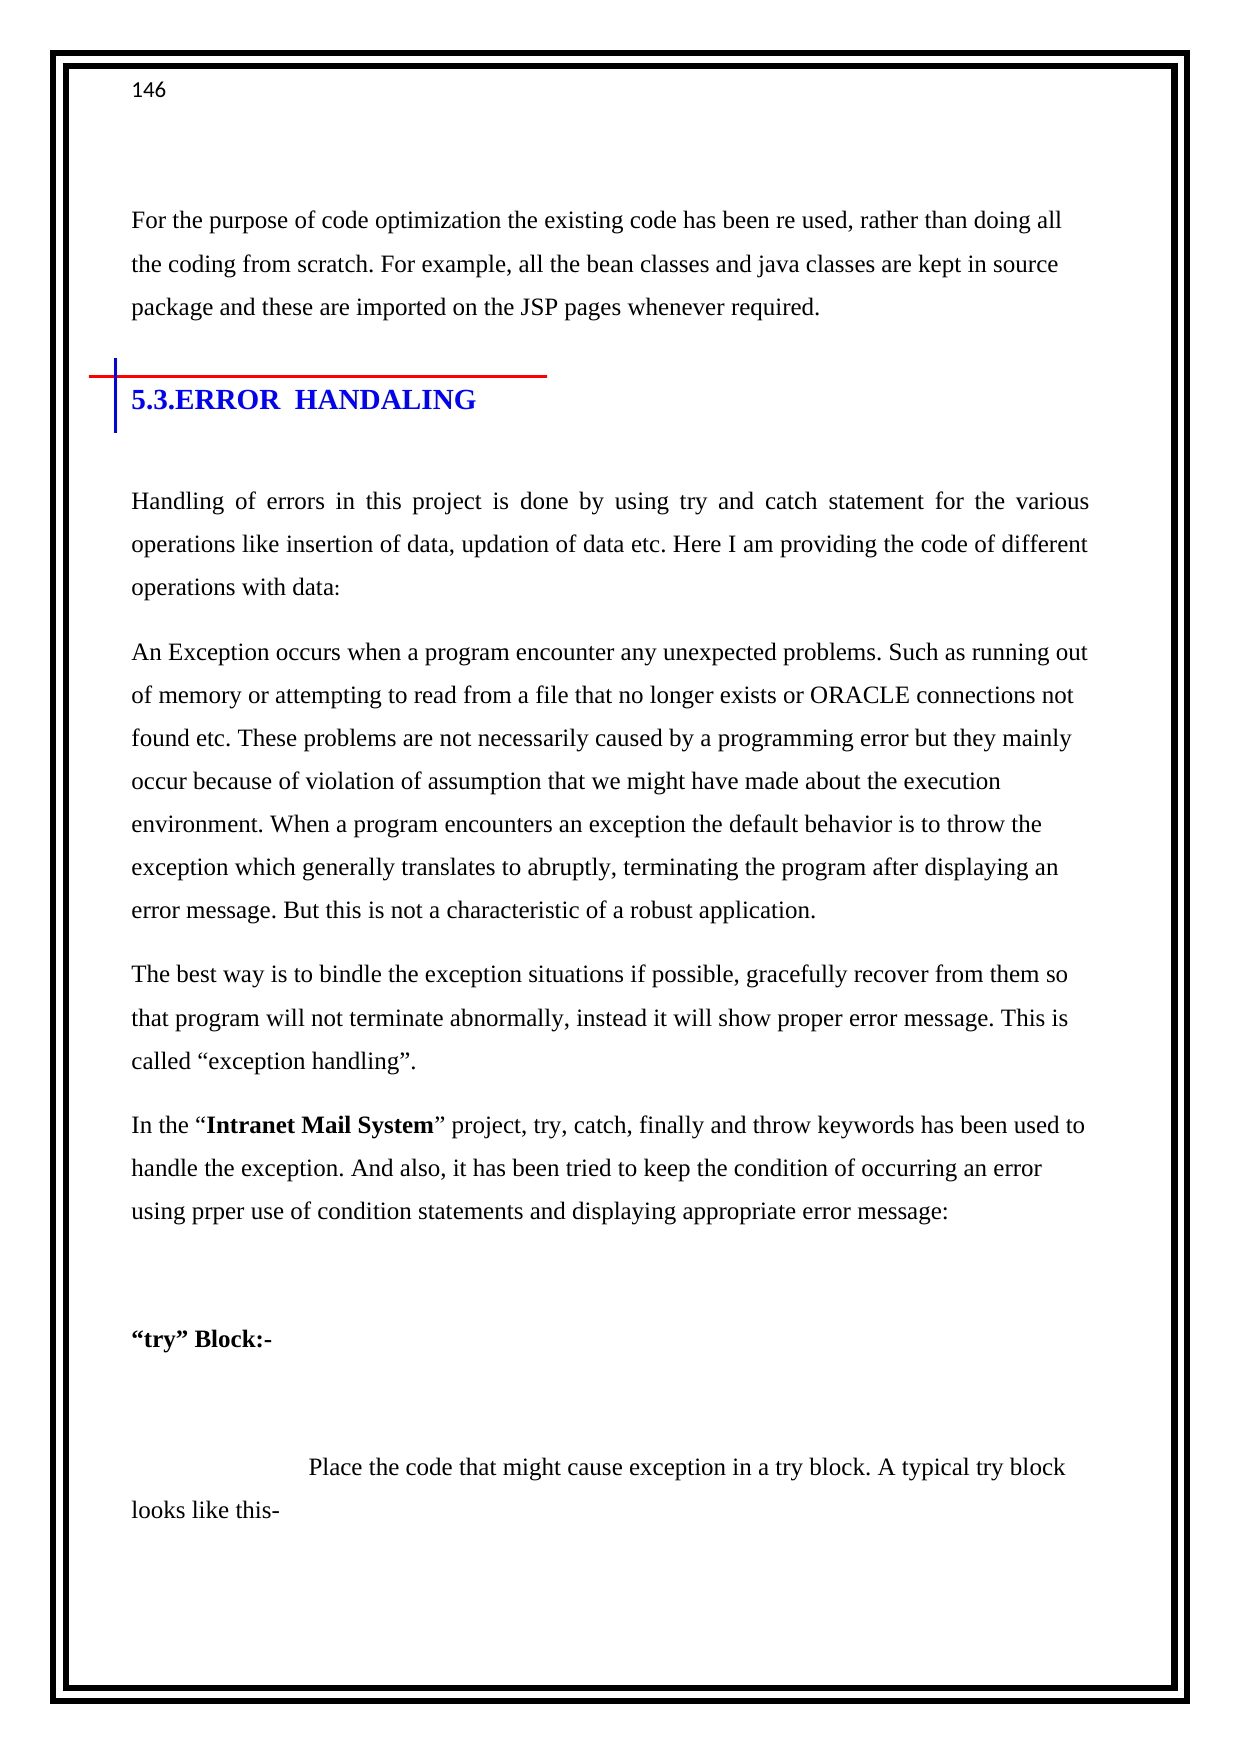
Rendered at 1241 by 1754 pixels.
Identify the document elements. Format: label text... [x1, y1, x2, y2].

text The best way is to bindle the exception situations if possible, gracefully recover from them so that program will not terminate abnormally, instead it will show proper error message. This is called “exception handling”. [131, 959, 1090, 1074]
text For the purpose of code optimization the existing code has been re used, rather than doing all the coding from scratch. For example, all the bean classes and java classes are kept in source package and these are imported on the JSP pages whenever required. [131, 206, 1090, 321]
text Place the code that might cause exception in a try block. A typical try block looks like this- [131, 1452, 1090, 1524]
text “try” Block:- [131, 1324, 1090, 1353]
list 5.3.ERROR HANDALING [131, 382, 1090, 416]
text An Exception occurs when a program encounter any unexpected problems. Such as running out of memory or attempting to read from a file that no longer exists or ORACLE connections not found etc. These problems are not necessarily caused by a programming error but they mainly occur because of violation of assumption that we might have made about the execution environment. When a program encounters an exception the default behavior is to throw the exception which generally translates to abruptly, terminating the program after displaying an error message. But this is not a characteristic of a robust application. [131, 637, 1090, 924]
text In the “Intranet Mail System” project, try, catch, finally and throw keywords has been used to handle the exception. And also, it has been tried to keep the condition of occurring an error using prper use of condition statements and displaying appropriate error message: [131, 1110, 1090, 1225]
text Handling of errors in this project is done by using try and catch statement for the various operations like insertion of data, updation of data etc. Here I am providing the code of different operations with data: [131, 486, 1090, 601]
